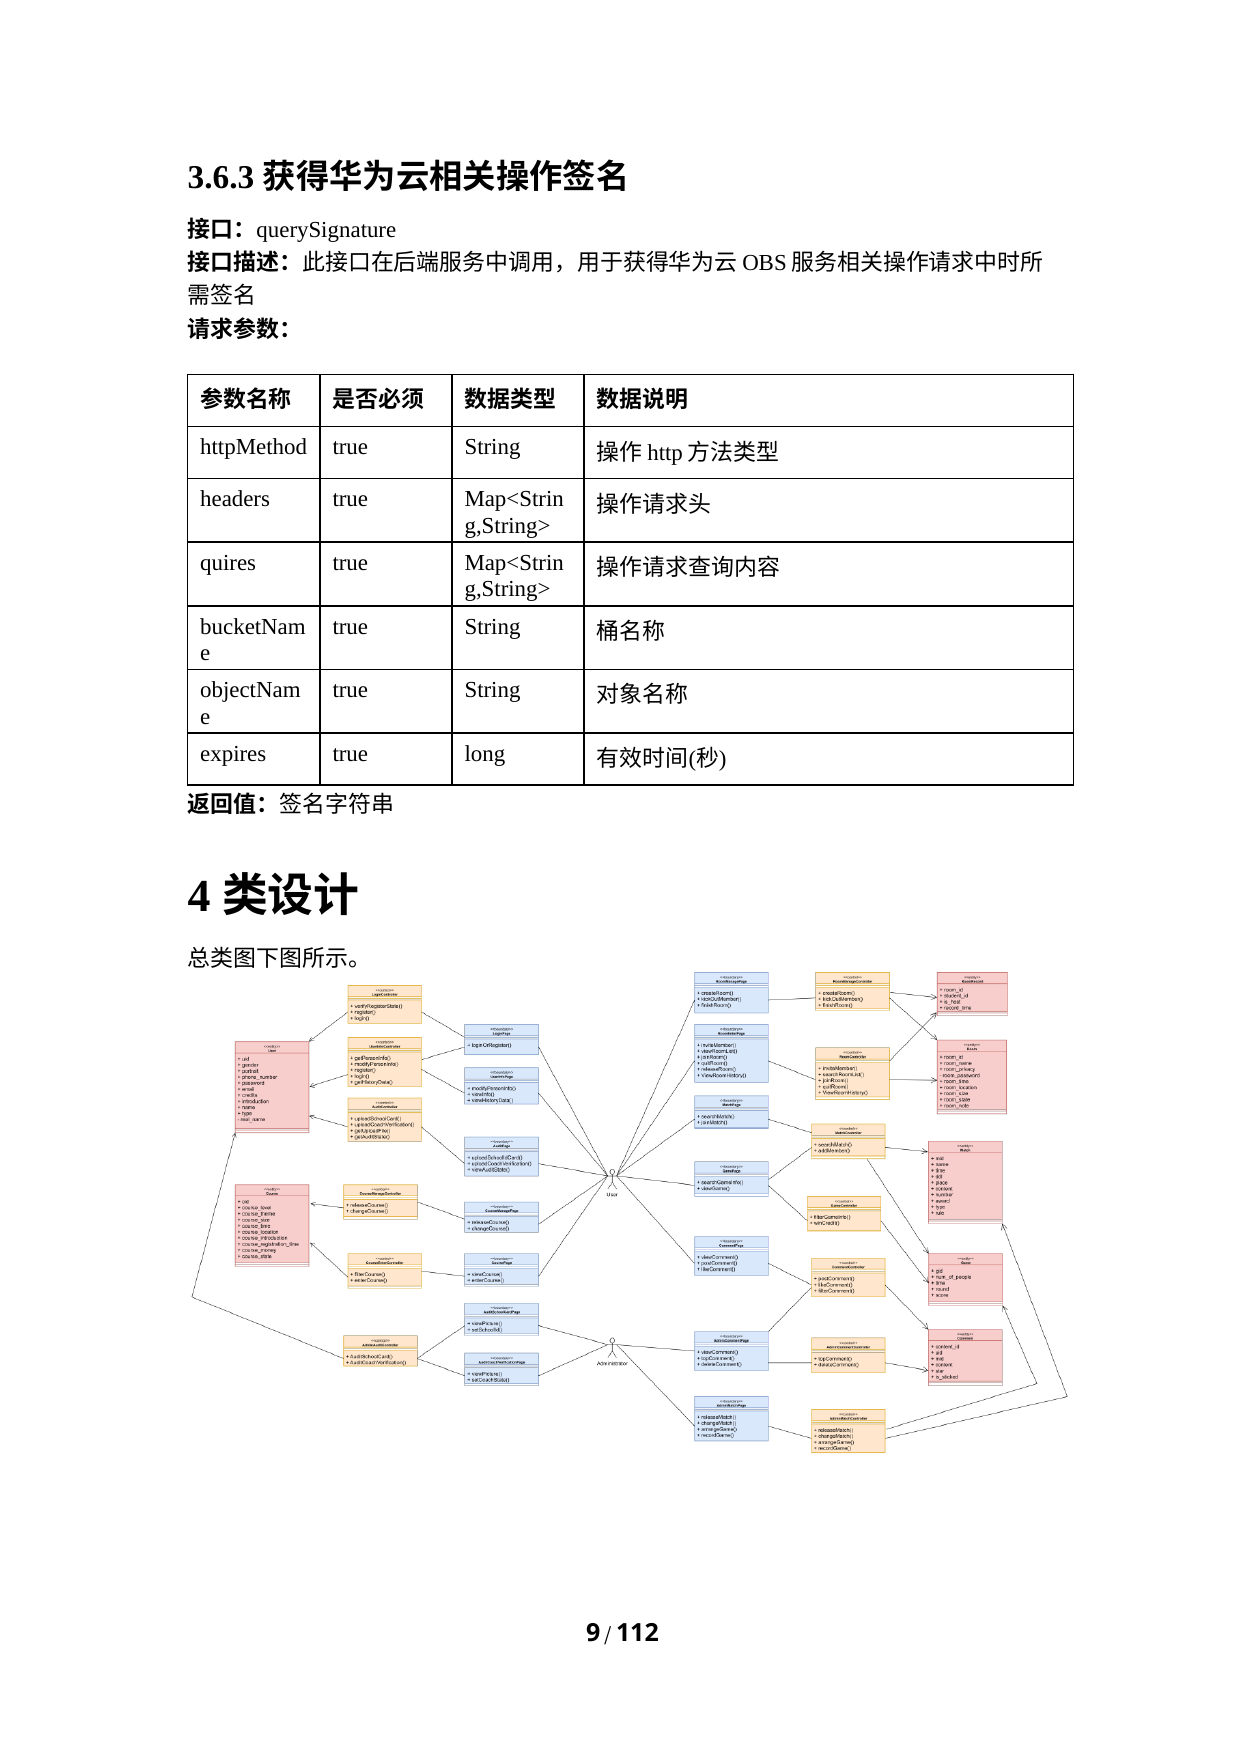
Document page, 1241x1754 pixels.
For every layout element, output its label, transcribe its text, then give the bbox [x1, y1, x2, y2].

table_header 数据类型 [453, 375, 583, 426]
table_cell objectName [188, 670, 319, 732]
text 接口描述：此接口在后端服务中调用，用于获得华为云OBS服务相关操作请求中时所需签名 [187, 244, 1053, 310]
table_cell headers [188, 479, 319, 541]
table_cell 操作请求头 [585, 479, 1073, 541]
table_cell bucketName [188, 607, 319, 668]
table_cell 对象名称 [585, 670, 1073, 732]
table_cell true [321, 479, 451, 541]
table_header 数据说明 [585, 375, 1073, 426]
text 请求参数： [187, 310, 1053, 344]
table_header 是否必须 [321, 375, 451, 426]
table_cell true [321, 543, 451, 605]
table_cell true [321, 607, 451, 668]
table_cell Map<String,String> [453, 543, 583, 605]
table_cell true [321, 670, 451, 732]
text 4 类设计 [187, 859, 1053, 925]
table_cell expires [188, 734, 319, 784]
table_cell 有效时间(秒) [585, 734, 1073, 784]
text 总类图下图所示。 [187, 939, 1053, 972]
text 返回值：签名字符串 [187, 786, 1053, 819]
table_cell true [321, 427, 451, 478]
text 3.6.3 获得华为云相关操作签名 [187, 150, 1053, 198]
table_header 参数名称 [188, 375, 319, 426]
table_cell String [453, 670, 583, 732]
picture [187, 972, 1074, 1454]
table_cell quires [188, 543, 319, 605]
table_cell 操作请求查询内容 [585, 543, 1073, 605]
table_cell 桶名称 [585, 607, 1073, 668]
table_cell httpMethod [188, 427, 319, 478]
text 接口：querySignature [187, 211, 1053, 244]
table_cell String [453, 427, 583, 478]
table_cell Map<String,String> [453, 479, 583, 541]
table_cell String [453, 607, 583, 668]
table_cell long [453, 734, 583, 784]
table_cell 操作http方法类型 [585, 427, 1073, 478]
table_cell true [321, 734, 451, 784]
